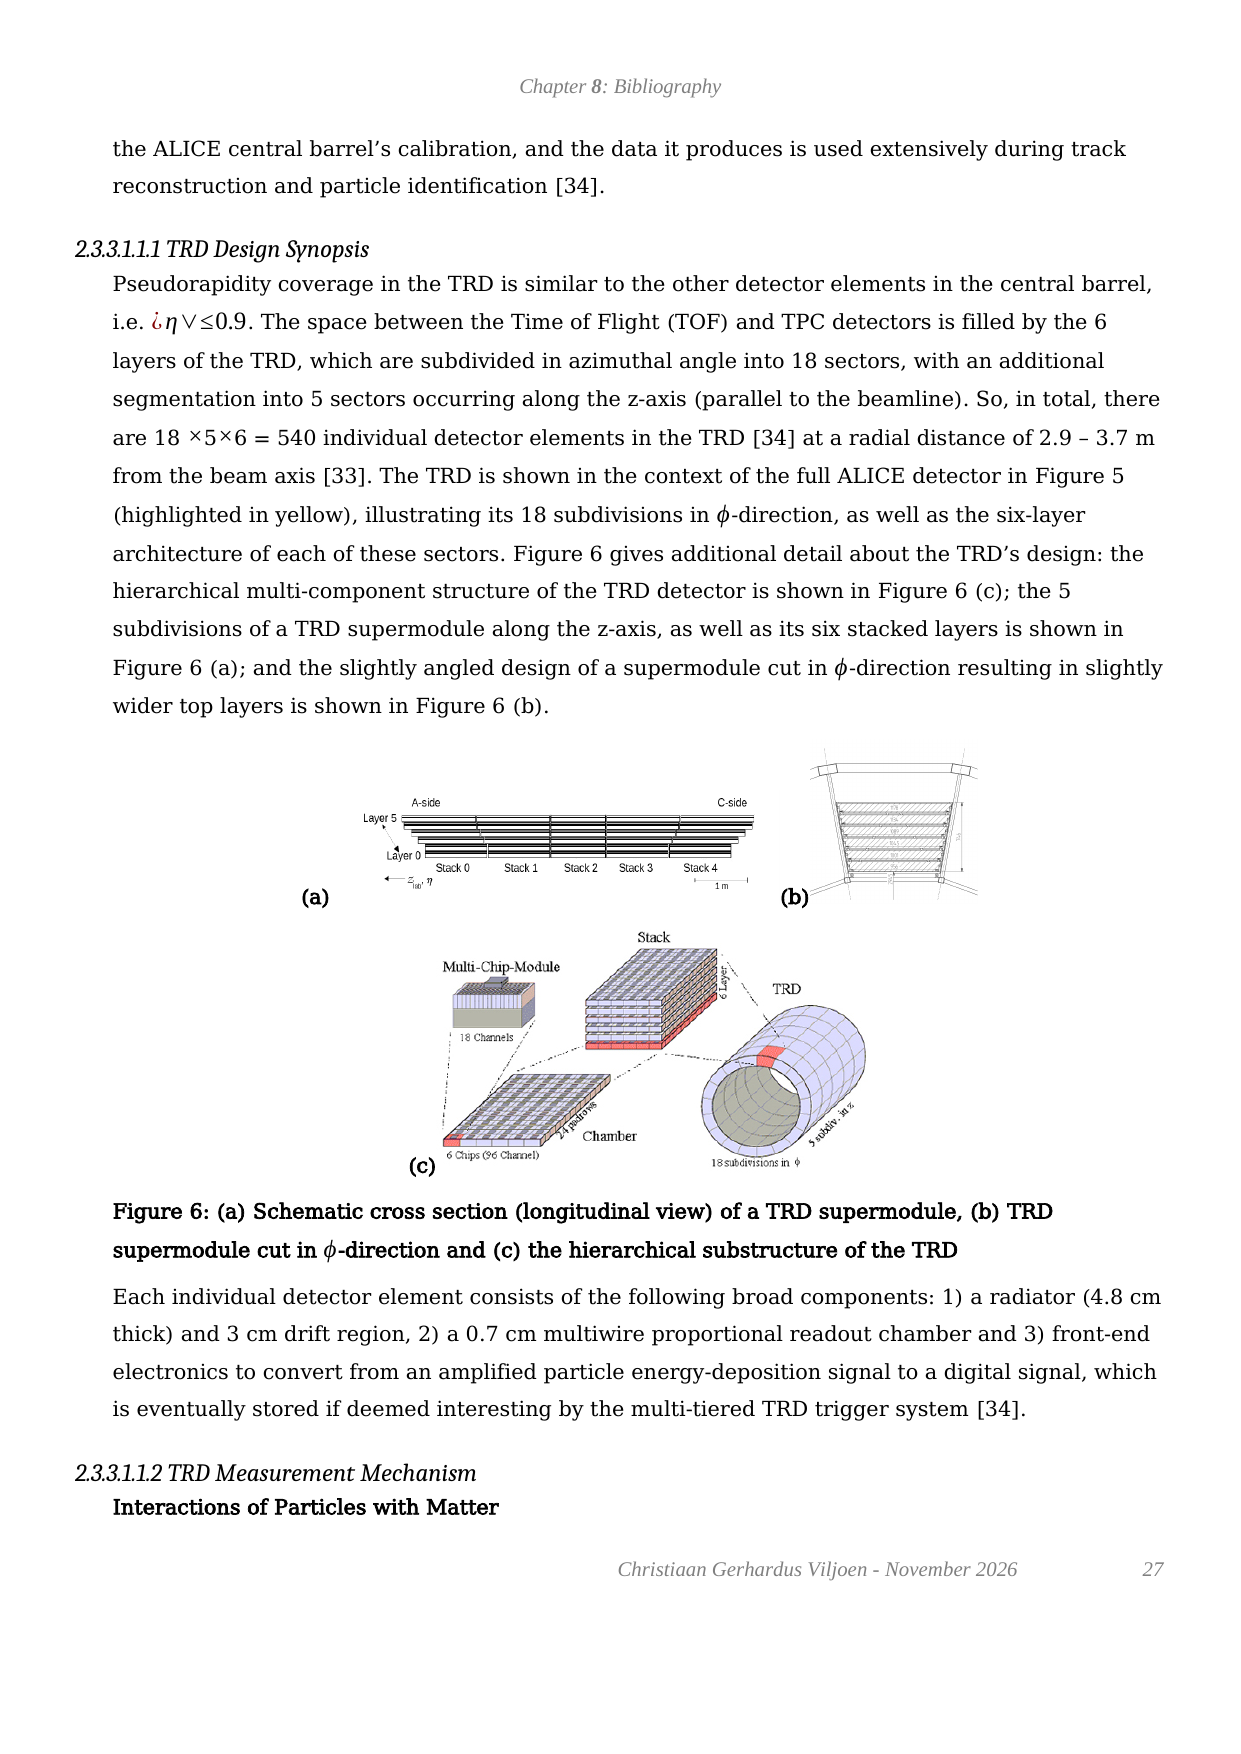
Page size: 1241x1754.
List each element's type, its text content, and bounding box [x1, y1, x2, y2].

text Interactions of Particles with Matter [112, 1494, 1165, 1519]
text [112, 135, 1165, 198]
text Each individual detector element consists of the following broad components: 1) a radiator (4.8 cm thick) and 3 cm drift region, 2) a 0.7 cm multiwire proportional readout chamber and 3) front-end electronics to convert from an amplified particle energy-deposition signal to a digital signal, which is eventually stored if deemed interesting by the multi-tiered TRD trigger system . [112, 1284, 1165, 1421]
subtitle TRD Measurement Mechanism [75, 1459, 1165, 1487]
picture [330, 790, 780, 904]
picture [810, 739, 978, 904]
text Pseudorapidity coverage in the TRD is similar to the other detector elements in the central barrel, i.e. . The space between the Time of Flight (TOF) and TPC detectors is filled by the 6 layers of the TRD, which are subdivided in azimuthal angle into 18 sectors, with an additional segmentation into 5 sectors occurring along the z-axis (parallel to the beamline). So, in total, there are 18 56 = 540 individual detector elements in the TRD at a radial distance of 2.9 – 3.7 m from the beam axis . The TRD is shown in the context of the full ALICE detector in Figure 5 (highlighted in yellow), illustrating its 18 subdivisions in -direction, as well as the six-layer architecture of each of these sectors. Figure 6 gives additional detail about the TRD’s design: the hierarchical multi-component structure of the TRD detector is shown in Figure 6 (c); the 5 subdivisions of a TRD supermodule along the z-axis, as well as its six stacked layers is shown in Figure 6 (a); and the slightly angled design of a supermodule cut in -direction resulting in slightly wider top layers is shown in Figure 6 (b). [112, 270, 1165, 718]
picture [436, 929, 871, 1173]
subtitle TRD Design Synopsis [75, 235, 1165, 264]
text Figure 6: (a) Schematic cross section (longitudinal view) of a TRD supermodule, (b) TRD supermodule cut in -direction and (c) the hierarchical substructure of the TRD [112, 1198, 1165, 1263]
